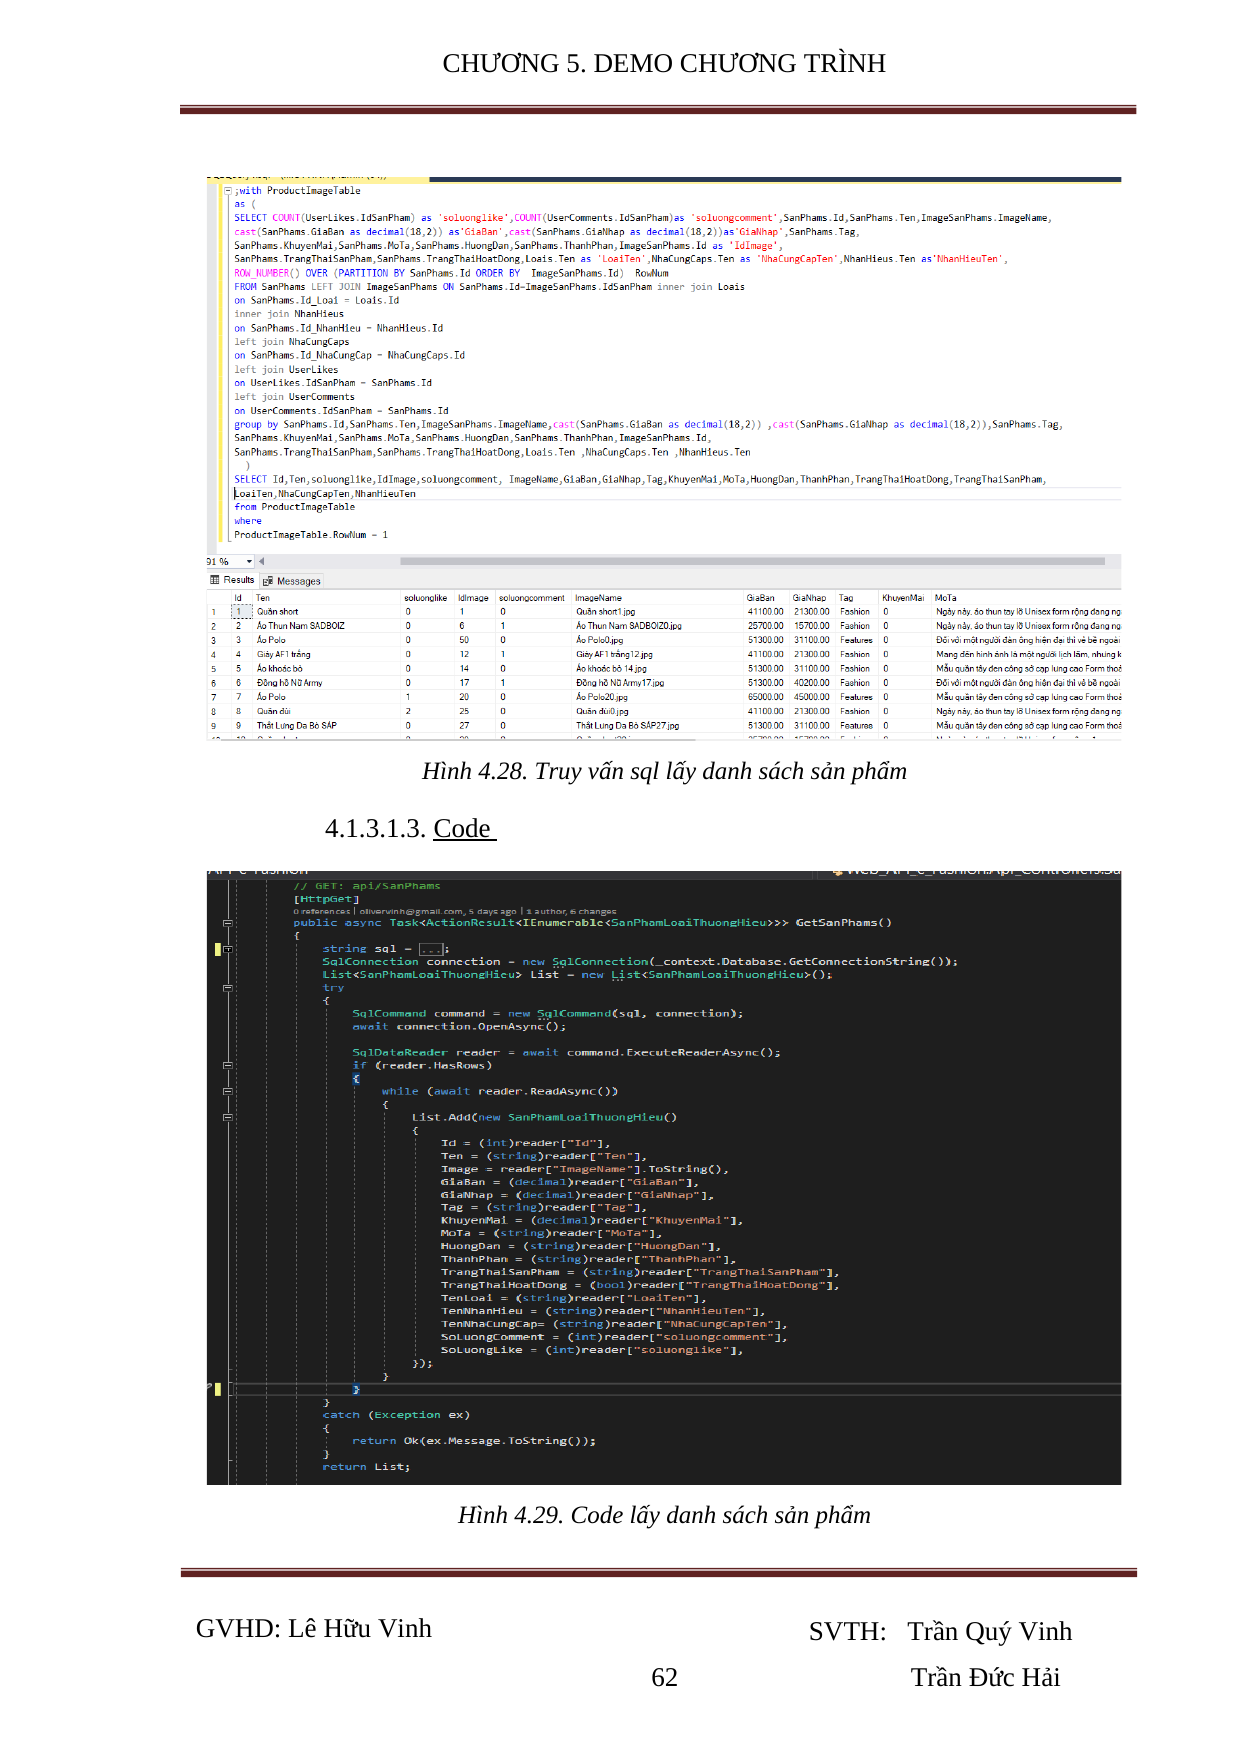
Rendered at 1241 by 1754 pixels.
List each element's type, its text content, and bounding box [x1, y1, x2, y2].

picture [206, 177, 1122, 741]
subtitle Code [207, 812, 1122, 843]
picture [206, 871, 1122, 1485]
